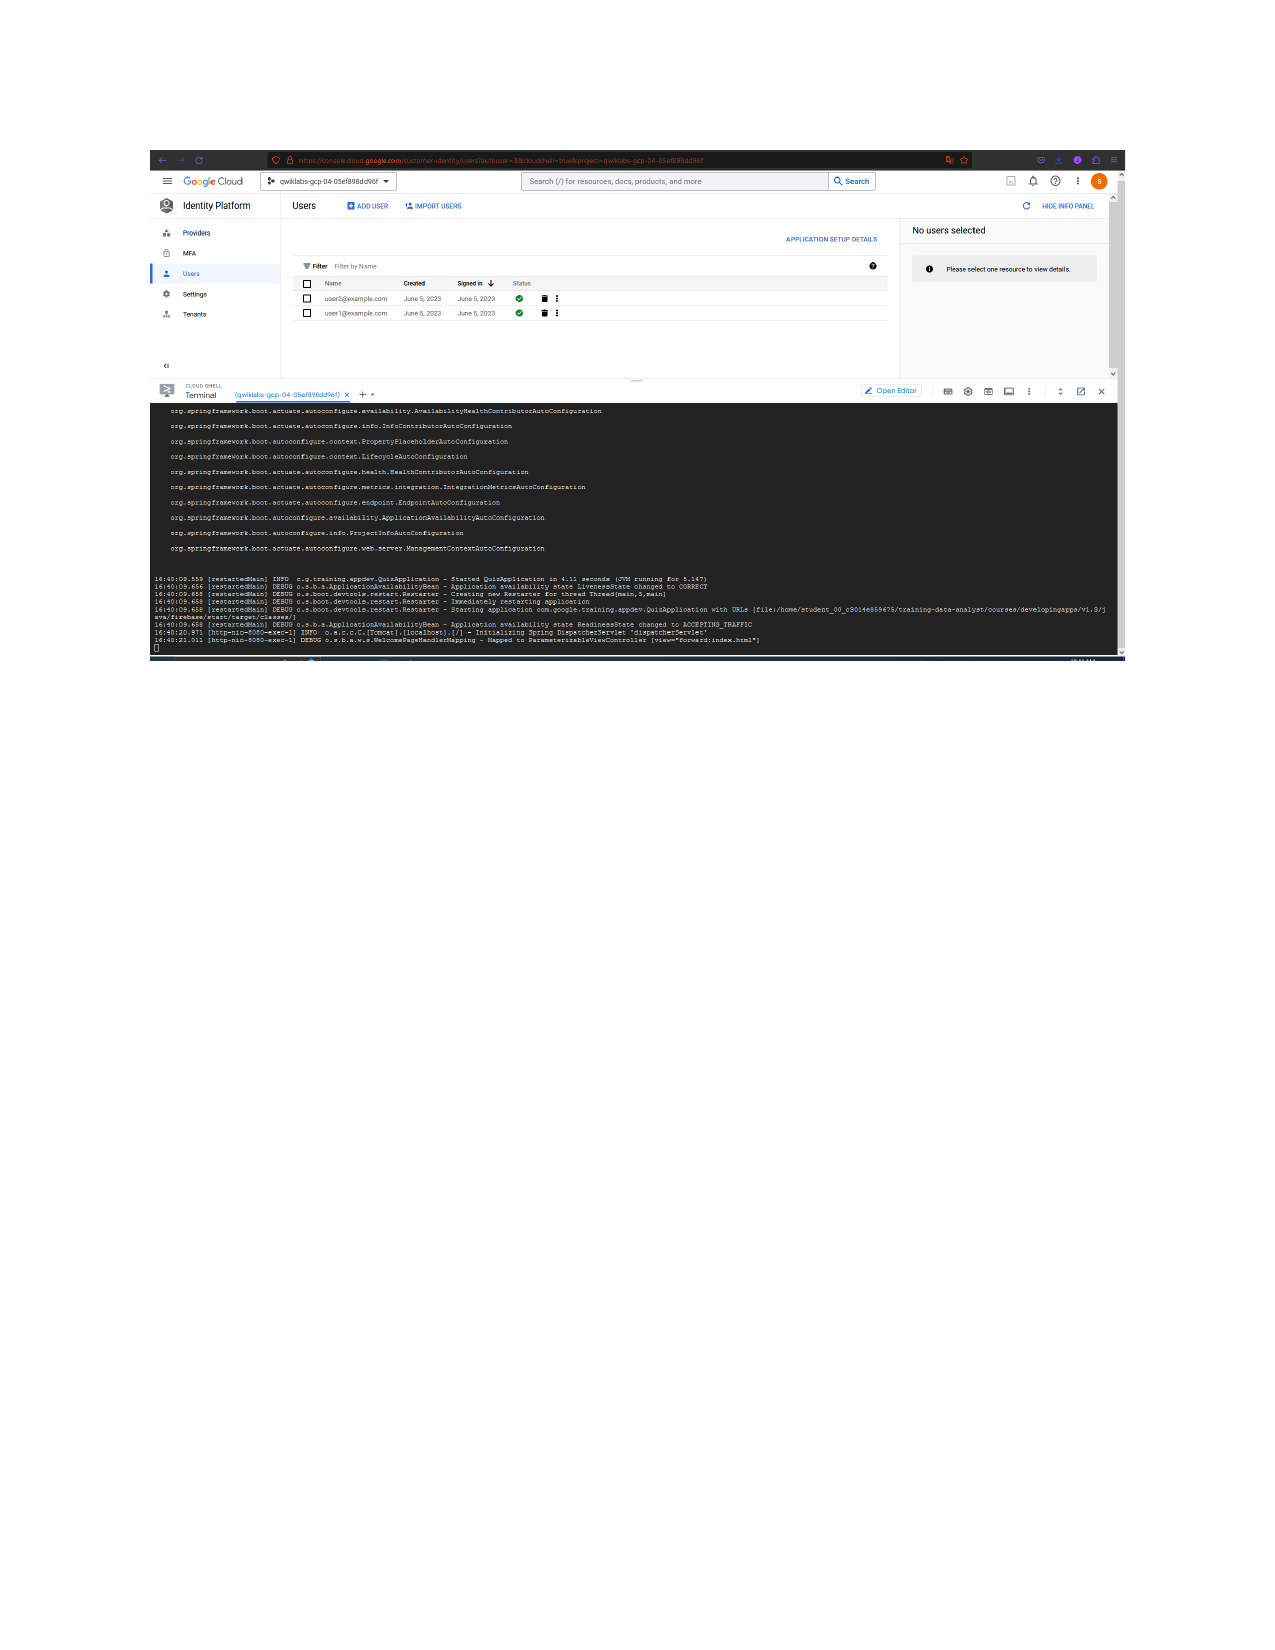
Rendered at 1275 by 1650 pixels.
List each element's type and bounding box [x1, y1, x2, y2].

picture [150, 150, 1125, 661]
